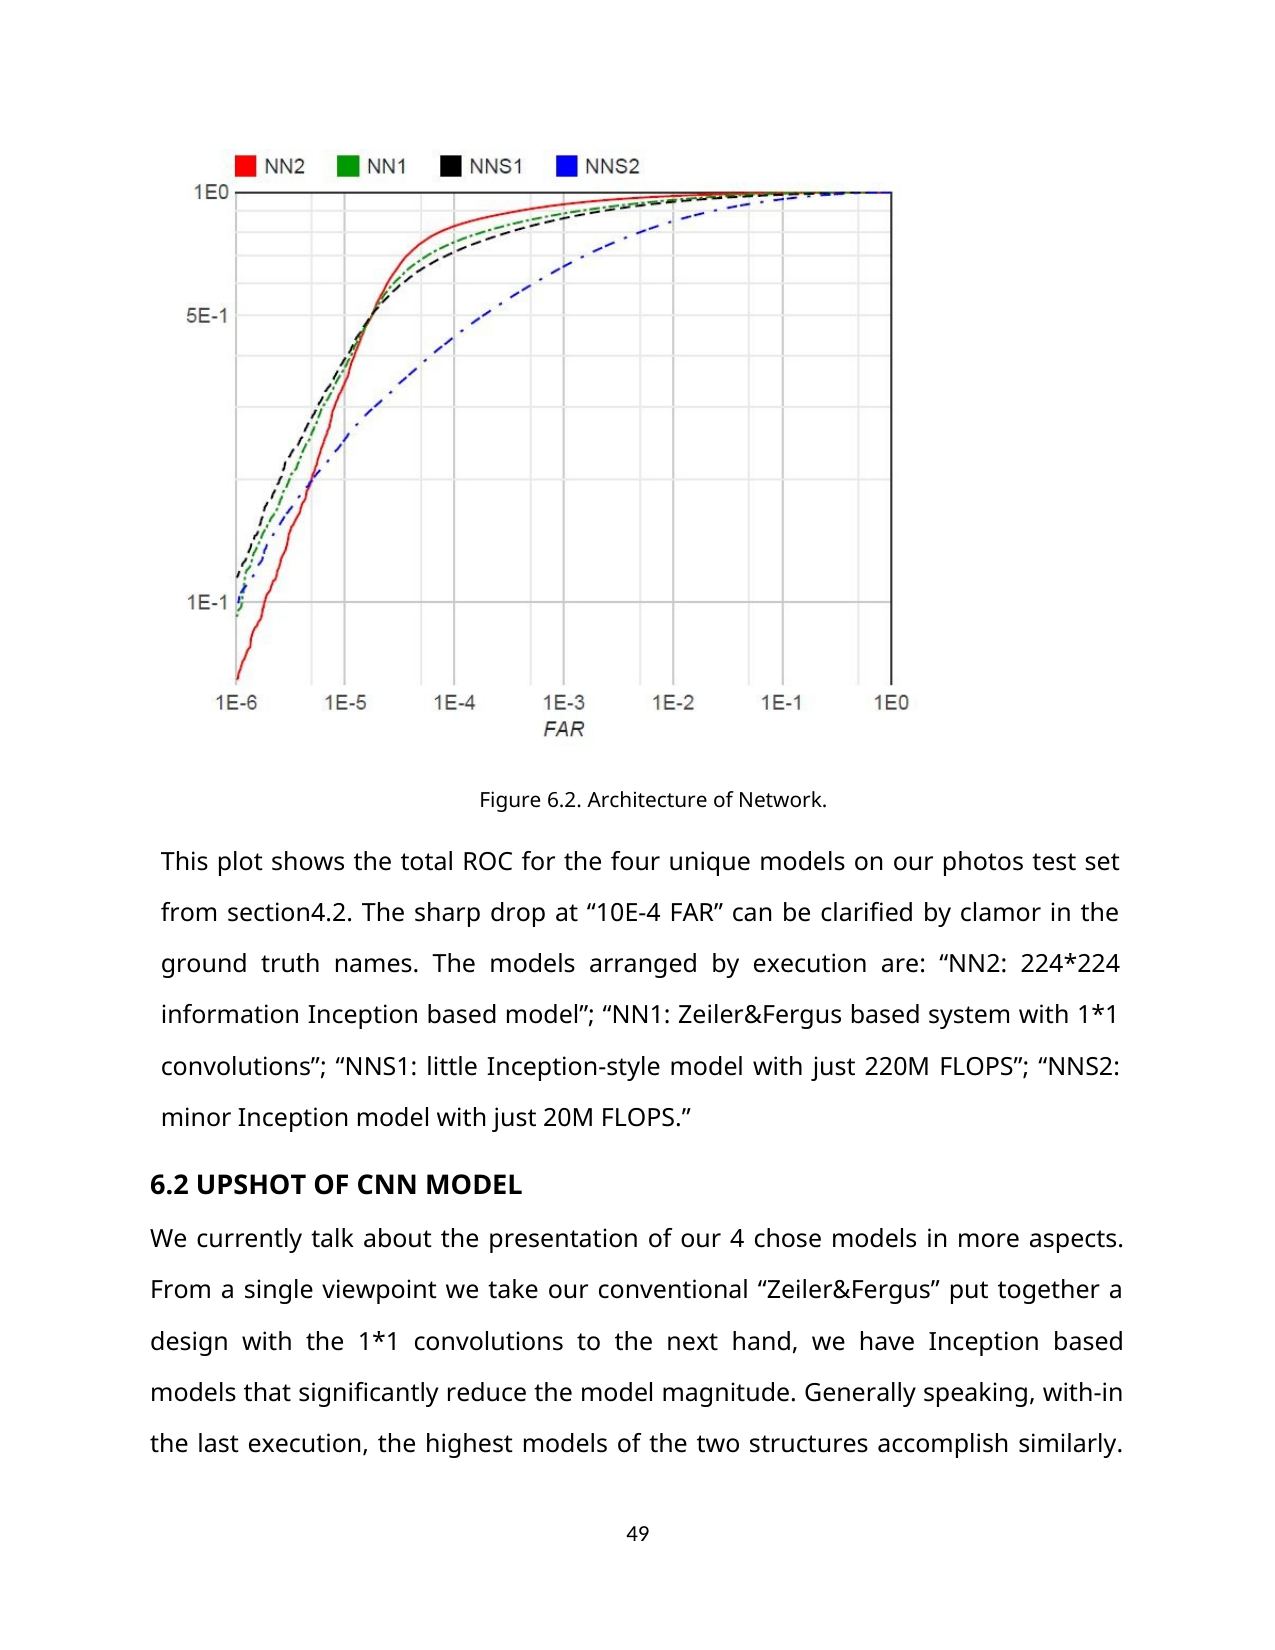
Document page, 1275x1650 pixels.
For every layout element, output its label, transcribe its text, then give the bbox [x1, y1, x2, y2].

text Figure 6.2. Architecture of Network. [161, 786, 1121, 814]
text This plot shows the total ROC for the four unique models on our photos test set from section4.2. The sharp drop at “10E-4 FAR” can be clarified by clamor in the ground truth names. The models arranged by execution are: “NN2: 224*224 information Inception based model”; “NN1: Zeiler&Fergus based system with 1*1 convolutions”; “NNS1: little Inception-style model with just 220M FLOPS”; “NNS2: minor Inception model with just 20M FLOPS.” [161, 844, 1121, 1133]
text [150, 1221, 1125, 1459]
picture [185, 149, 919, 747]
subtitle 6.2 UPSHOT OF CNN MODEL [110, 1166, 1125, 1203]
